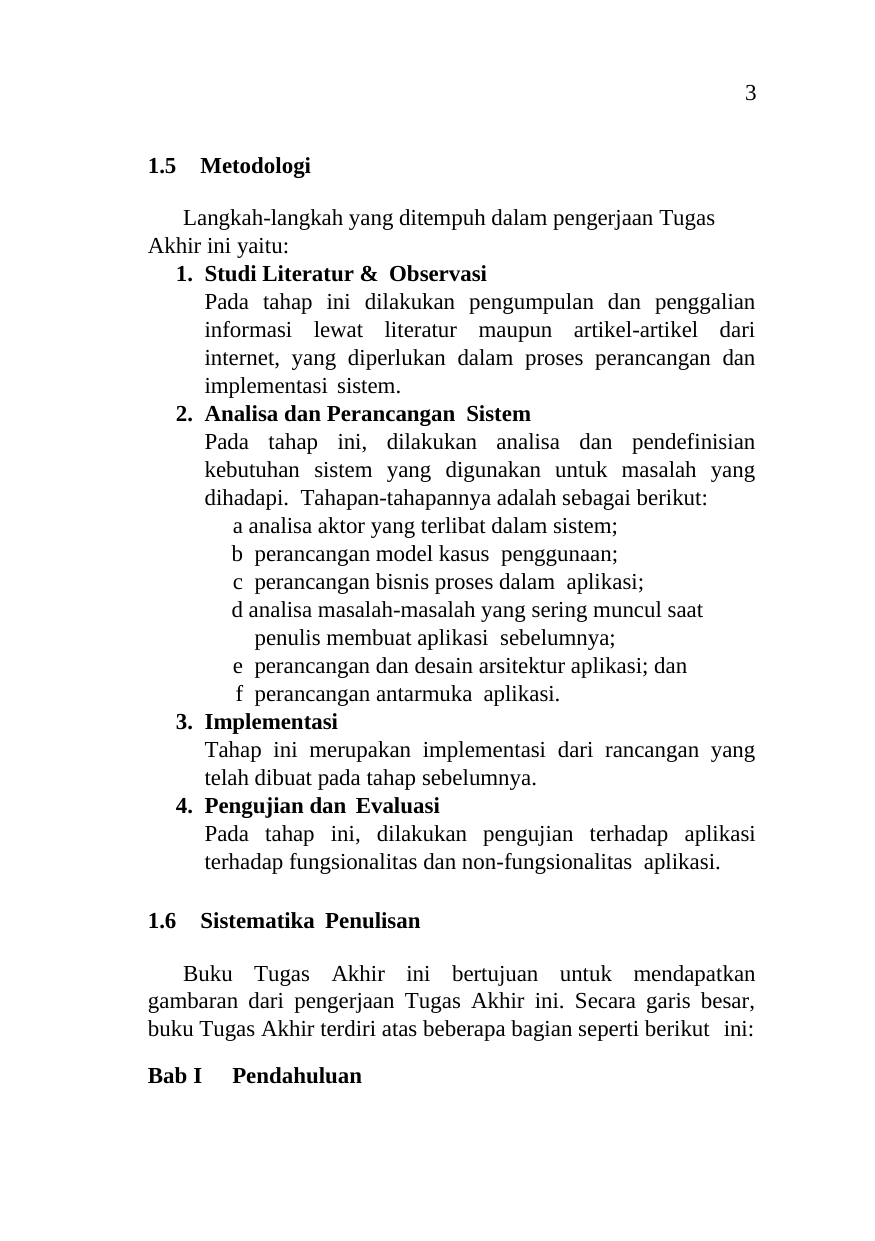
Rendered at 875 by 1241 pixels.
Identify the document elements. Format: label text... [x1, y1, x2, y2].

text Langkah-langkah yang ditempuh dalam pengerjaan Tugas Akhir ini yaitu: [148, 204, 736, 258]
subtitle Studi Literatur & Observasi [176, 260, 768, 286]
text Pada tahap ini, dilakukan pengujian terhadap aplikasi terhadap fungsionalitas dan non-fungsionalitas aplikasi. [204, 821, 756, 875]
subtitle Implementasi [176, 708, 768, 734]
text e perancangan dan desain arsitektur aplikasi; dan f perancangan antarmuka aplikasi. [233, 652, 694, 706]
subtitle Sistematika Penulisan [148, 907, 768, 934]
text 3 [119, 79, 756, 106]
text d analisa masalah-masalah yang sering muncul saat penulis membuat aplikasi sebelumnya; [231, 596, 736, 651]
text Buku Tugas Akhir ini bertujuan untuk mendapatkan gambaran dari pengerjaan Tugas Akhir ini. Secara garis besar, buku Tugas Akhir terdiri atas beberapa bagian seperti berikut ini: [148, 960, 756, 1042]
text Pada tahap ini, dilakukan analisa dan pendefinisian kebutuhan sistem yang digunakan untuk masalah yang dihadapi. Tahapan-tahapannya adalah sebagai berikut: [204, 428, 756, 510]
text c perancangan bisnis proses dalam aplikasi; [233, 568, 768, 594]
subtitle Pengujian dan Evaluasi [176, 792, 768, 819]
text a analisa aktor yang terlibat dalam sistem; b perancangan model kasus penggunaan; [231, 512, 629, 566]
text Pada tahap ini dilakukan pengumpulan dan penggalian informasi lewat literatur maupun artikel-artikel dari internet, yang diperlukan dalam proses perancangan dan implementasi sistem. [204, 288, 756, 398]
subtitle Metodologi [148, 152, 768, 178]
text Tahap ini merupakan implementasi dari rancangan yang telah dibuat pada tahap sebelumnya. [204, 736, 756, 791]
subtitle Analisa dan Perancangan Sistem [176, 400, 768, 426]
subtitle Bab I Pendahuluan [148, 1062, 768, 1088]
